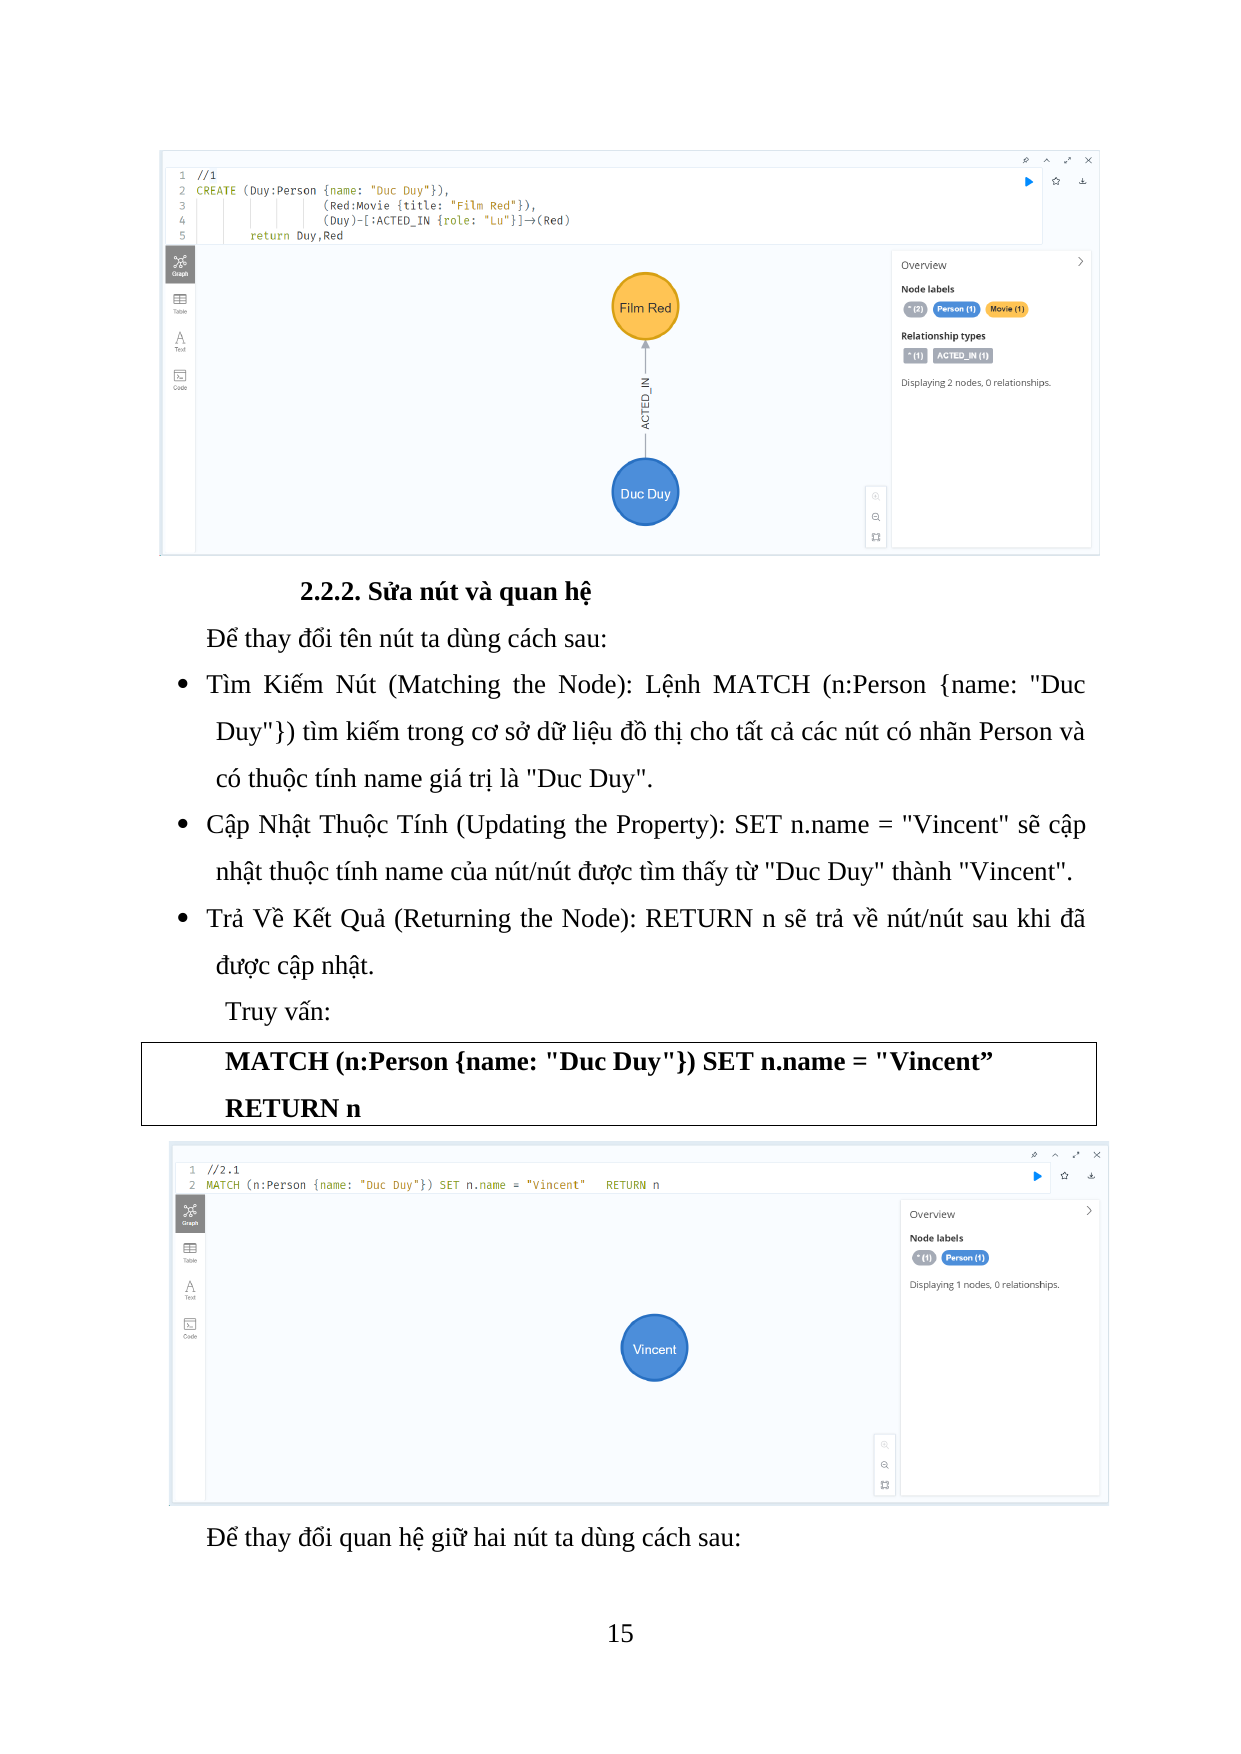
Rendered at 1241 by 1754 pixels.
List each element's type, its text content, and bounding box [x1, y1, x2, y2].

list Tìm Kiếm Nút (Matching the Node): Lệnh MATCH (n:Person {name: "Duc Duy"}) tìm kiếm trong cơ sở dữ liệu đồ thị cho tất cả các nút có nhãn Person và có thuộc tính name giá trị là "Duc Duy". [178, 668, 1087, 793]
list MATCH (n:Person {name: "Duc Duy"}) SET n.name = "Vincent” [142, 1043, 1096, 1076]
subtitle 2.2.2. Sửa nút và quan hệ [300, 575, 1090, 606]
list Trả Về Kết Quả (Returning the Node): RETURN n sẽ trả về nút/nút sau khi đã được cập nhật. [178, 902, 1087, 980]
picture [159, 150, 1100, 556]
list RETURN n [142, 1089, 1096, 1125]
list Truy vấn: [150, 995, 1087, 1027]
list Để thay đổi tên nút ta dùng cách sau: [1, 622, 1087, 653]
list Để thay đổi quan hệ giữ hai nút ta dùng cách sau: [1, 1521, 1087, 1552]
picture [168, 1141, 1110, 1506]
list Cập Nhật Thuộc Tính (Updating the Property): SET n.name = "Vincent" sẽ cập nhật thuộc tính name của nút/nút được tìm thấy từ "Duc Duy" thành "Vincent". [178, 808, 1087, 886]
